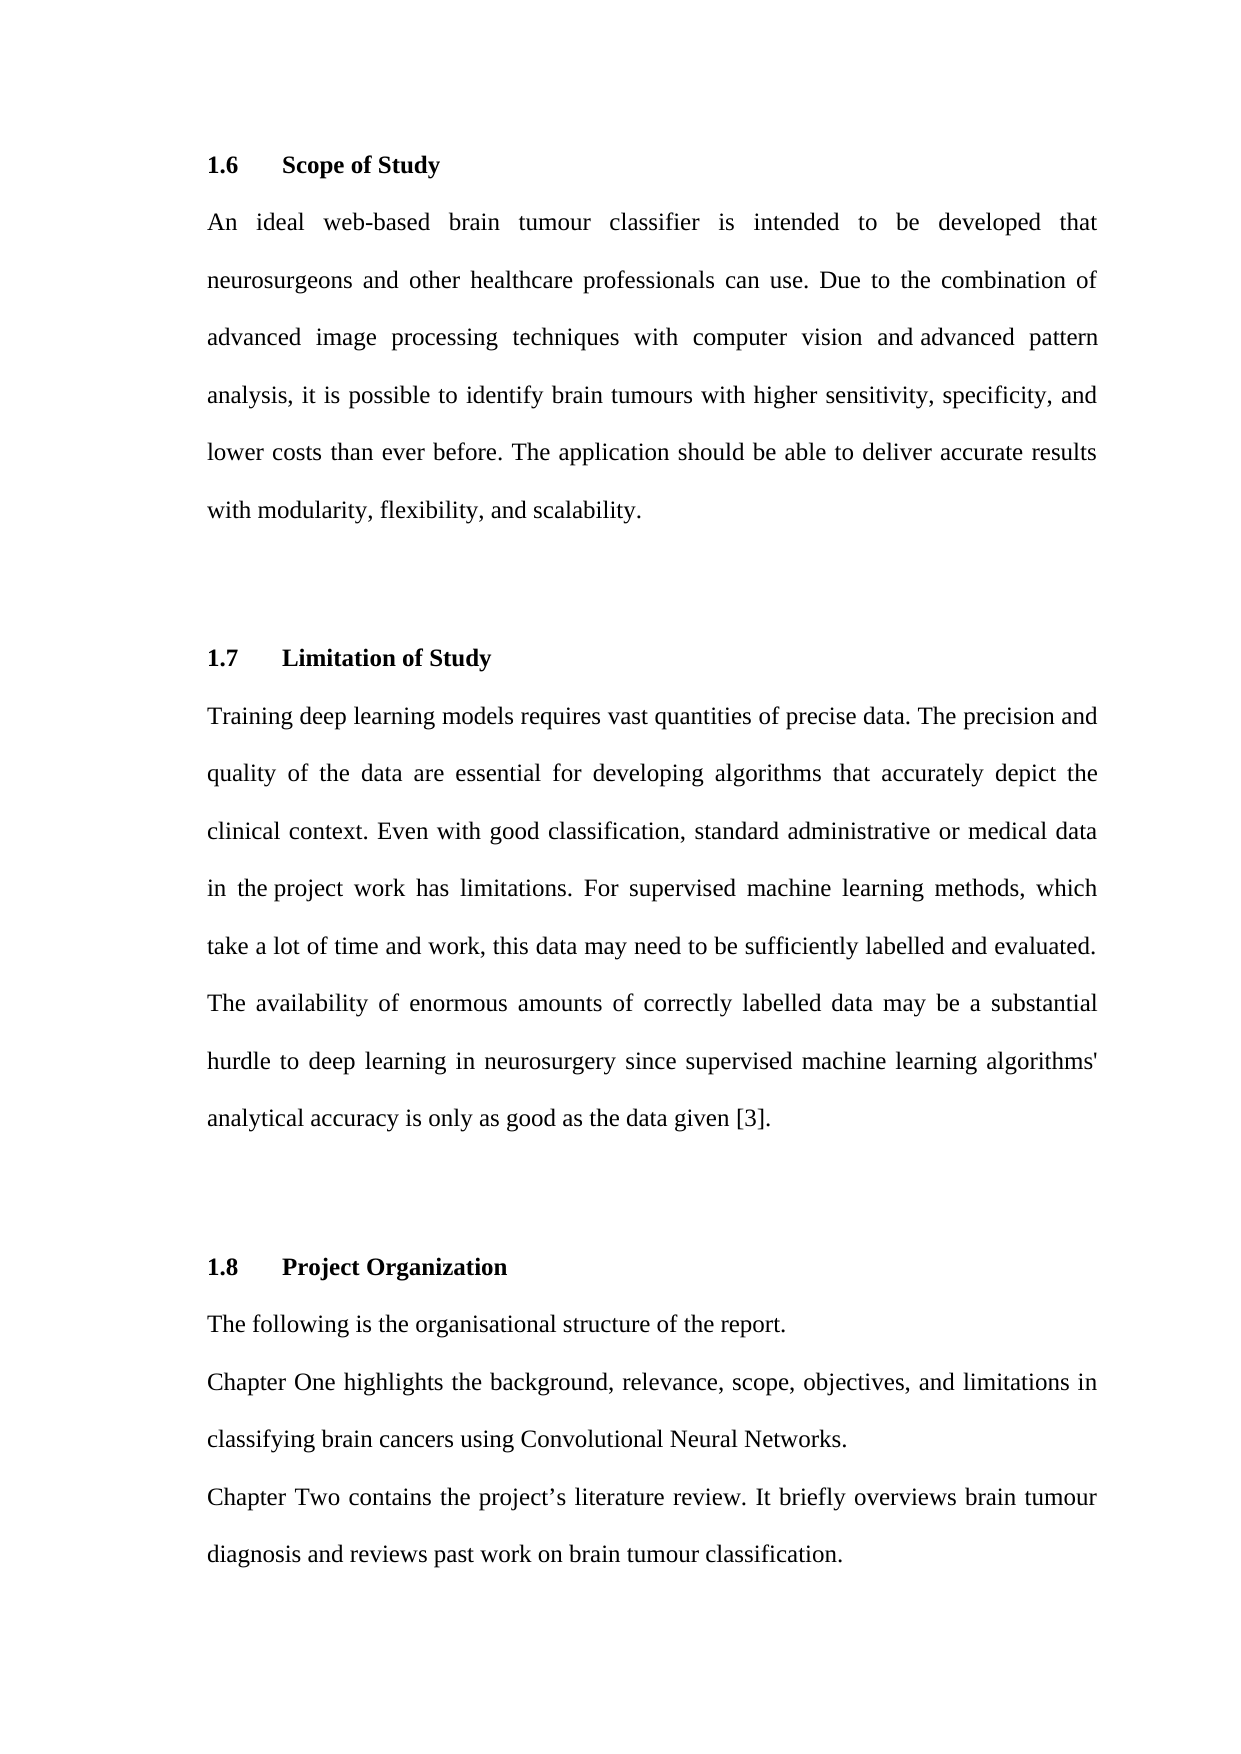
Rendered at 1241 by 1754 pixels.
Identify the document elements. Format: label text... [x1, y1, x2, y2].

text Training deep learning models requires vast quantities of precise data. The precision and quality of the data are essential for developing algorithms that accurately depict the clinical context. Even with good classification, standard administrative or medical data in the project work has limitations. For supervised machine learning methods, which take a lot of time and work, this data may need to be sufficiently labelled and evaluated. The availability of enormous amounts of correctly labelled data may be a substantial hurdle to deep learning in neurosurgery since supervised machine learning algorithms' analytical accuracy is only as good as the data given [3]. [207, 701, 1098, 1132]
text Chapter One highlights the background, relevance, scope, objectives, and limitations in classifying brain cancers using Convolutional Neural Networks. [207, 1367, 1098, 1453]
text Chapter Two contains the project’s literature review. It briefly overviews brain tumour diagnosis and reviews past work on brain tumour classification. [207, 1482, 1098, 1568]
subtitle 1.6 Scope of Study [207, 150, 1098, 179]
subtitle 1.8 Project Organization [207, 1252, 1098, 1280]
subtitle 1.7 Limitation of Study [207, 643, 1098, 672]
text An ideal web-based brain tumour classifier is intended to be developed that neurosurgeons and other healthcare professionals can use. Due to the combination of advanced image processing techniques with computer vision and advanced pattern analysis, it is possible to identify brain tumours with higher sensitivity, specificity, and lower costs than ever before. The application should be able to deliver accurate results with modularity, flexibility, and scalability. [207, 207, 1098, 524]
text The following is the organisational structure of the report. [207, 1309, 1098, 1338]
